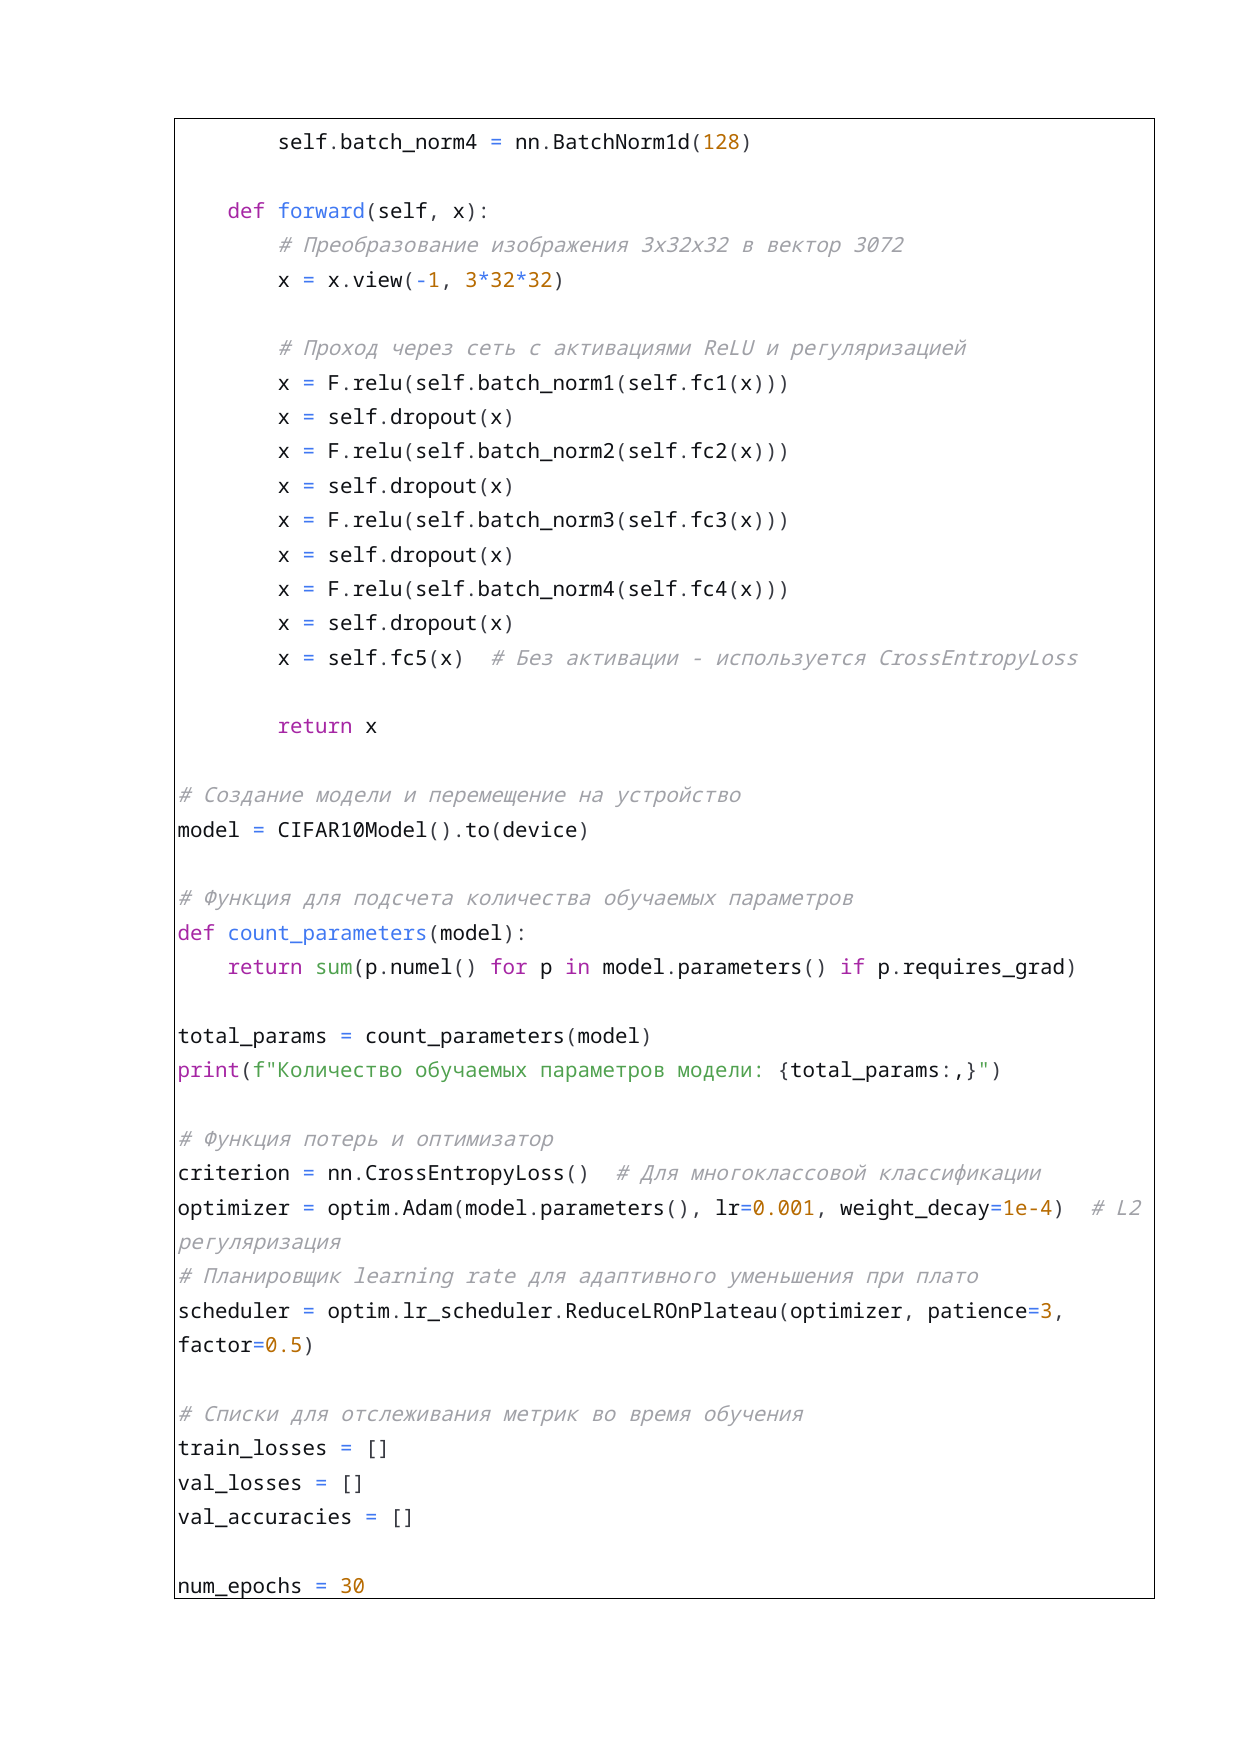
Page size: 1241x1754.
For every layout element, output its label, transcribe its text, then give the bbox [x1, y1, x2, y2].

text scheduler = optim.lr_scheduler.ReduceLROnPlateau(optimizer, patience=3, factor=0.5) [177, 1290, 1152, 1359]
text total_params = count_parameters(model) [177, 1015, 1152, 1049]
text # Функция потерь и оптимизатор [177, 1118, 1152, 1152]
text # Списки для отслеживания метрик во время обучения [177, 1393, 1152, 1427]
text x = F.relu(self.batch_norm4(self.fc4(x))) [177, 568, 1152, 602]
text x = self.dropout(x) [177, 396, 1152, 431]
text # Преобразование изображения 3x32x32 в вектор 3072 [177, 224, 1152, 259]
text optimizer = optim.Adam(model.parameters(), lr=0.001, weight_decay=1e-4) # L2 регуляризация [177, 1187, 1152, 1256]
text x = self.dropout(x) [177, 602, 1152, 637]
text num_epochs = 30 [177, 1565, 1152, 1598]
text print(f"Количество обучаемых параметров модели: {total_params:,}") [177, 1049, 1152, 1084]
text # Создание модели и перемещение на устройство [177, 774, 1152, 809]
text def count_parameters(model): [177, 912, 1152, 946]
text val_losses = [] [177, 1462, 1152, 1496]
text # Функция для подсчета количества обучаемых параметров [177, 877, 1152, 912]
text return x [177, 706, 1152, 740]
text model = CIFAR10Model().to(device) [177, 809, 1152, 843]
text x = self.dropout(x) [177, 534, 1152, 568]
text # Планировщик learning rate для адаптивного уменьшения при плато [177, 1256, 1152, 1290]
text self.batch_norm4 = nn.BatchNorm1d(128) [175, 119, 1154, 156]
text criterion = nn.CrossEntropyLoss() # Для многоклассовой классификации [177, 1152, 1152, 1187]
text x = x.view(-1, 3*32*32) [177, 259, 1152, 293]
text x = self.fc5(x) # Без активации - используется CrossEntropyLoss [177, 637, 1152, 671]
text x = F.relu(self.batch_norm3(self.fc3(x))) [177, 499, 1152, 534]
text def forward(self, x): [177, 190, 1152, 224]
text x = F.relu(self.batch_norm1(self.fc1(x))) [177, 362, 1152, 396]
text val_accuracies = [] [177, 1496, 1152, 1531]
text train_losses = [] [177, 1427, 1152, 1462]
text x = F.relu(self.batch_norm2(self.fc2(x))) [177, 431, 1152, 465]
text return sum(p.numel() for p in model.parameters() if p.requires_grad) [177, 946, 1152, 981]
text # Проход через сеть с активациями ReLU и регуляризацией [177, 327, 1152, 362]
text x = self.dropout(x) [177, 465, 1152, 499]
